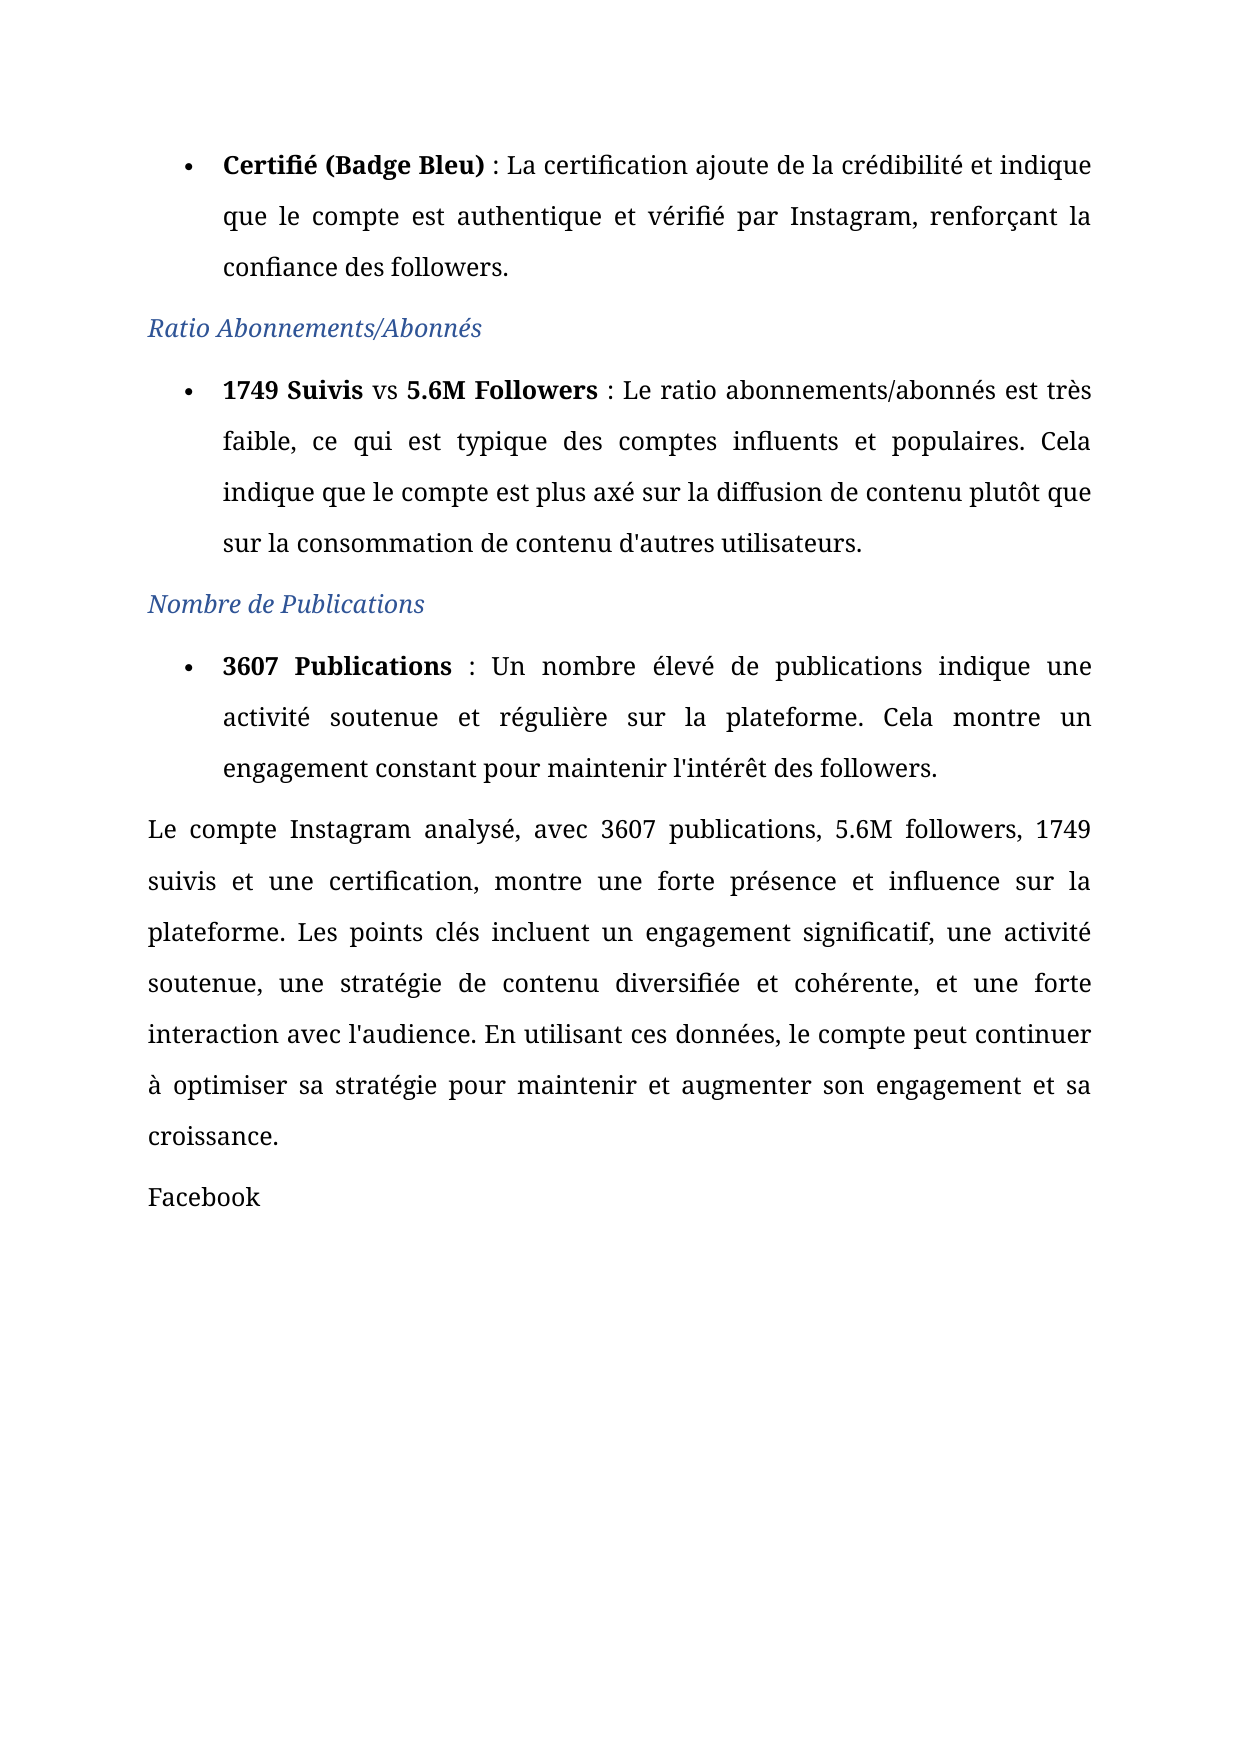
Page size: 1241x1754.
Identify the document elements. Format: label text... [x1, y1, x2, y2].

text Facebook [148, 1180, 1093, 1214]
text Le compte Instagram analysé, avec 3607 publications, 5.6M followers, 1749 suivis et une certification, montre une forte présence et influence sur la plateforme. Les points clés incluent un engagement significatif, une activité soutenue, une stratégie de contenu diversifiée et cohérente, et une forte interaction avec l'audience. En utilisant ces données, le compte peut continuer à optimiser sa stratégie pour maintenir et augmenter son engagement et sa croissance. [148, 812, 1093, 1152]
subtitle Nombre de Publications [148, 587, 1093, 621]
list Certifié (Badge Bleu) : La certification ajoute de la crédibilité et indique que le compte est authentique et vérifié par Instagram, renforçant la confiance des followers. [185, 148, 1093, 284]
list 3607 Publications : Un nombre élevé de publications indique une activité soutenue et régulière sur la plateforme. Cela montre un engagement constant pour maintenir l'intérêt des followers. [185, 649, 1093, 785]
subtitle Ratio Abonnements/Abonnés [148, 311, 1093, 345]
list 1749 Suivis vs 5.6M Followers : Le ratio abonnements/abonnés est très faible, ce qui est typique des comptes influents et populaires. Cela indique que le compte est plus axé sur la diffusion de contenu plutôt que sur la consommation de contenu d'autres utilisateurs. [185, 373, 1093, 560]
